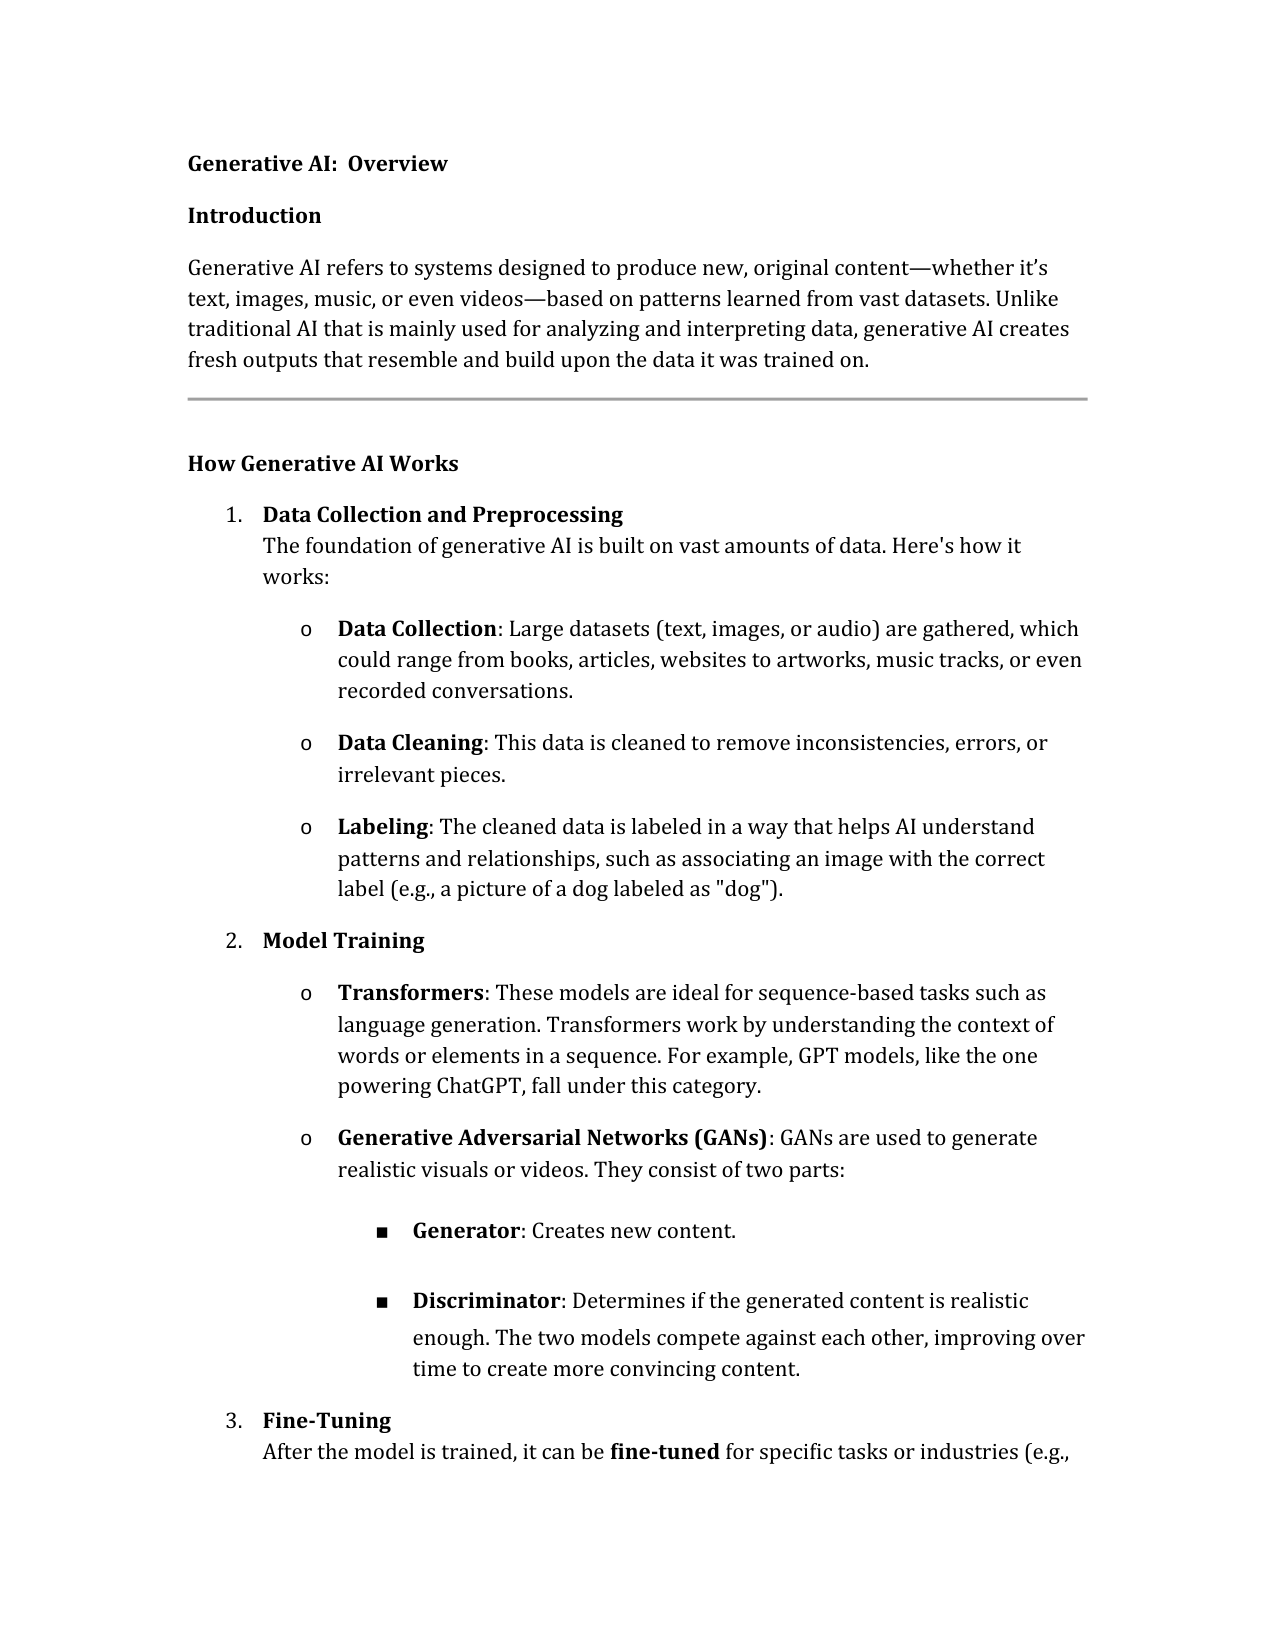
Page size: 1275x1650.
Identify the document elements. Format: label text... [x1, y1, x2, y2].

list Generative Adversarial Networks (GANs): GANs are used to generate realistic visuals or videos. They consist of two parts: [300, 1124, 1087, 1183]
list Data Collection: Large datasets (text, images, or audio) are gathered, which could range from books, articles, websites to artworks, music tracks, or even recorded conversations. [300, 614, 1087, 704]
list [225, 1406, 1087, 1464]
list Generator: Creates new content. [375, 1207, 1087, 1250]
list Data Collection and Preprocessing The foundation of generative AI is built on vast amounts of data. Here's how it works: [225, 501, 1087, 589]
list Labeling: The cleaned data is labeled in a way that helps AI understand patterns and relationships, such as associating an image with the correct label (e.g., a picture of a dog labeled as "dog"). [300, 812, 1087, 902]
list Data Cleaning: This data is cleaned to remove inconsistencies, errors, or irrelevant pieces. [300, 729, 1087, 787]
text Introduction [187, 202, 1087, 228]
list Model Training [225, 927, 1087, 954]
list Discriminator: Determines if the generated content is realistic enough. The two models compete against each other, improving over time to create more convincing content. [375, 1277, 1087, 1382]
text Generative AI refers to systems designed to produce new, original content—whether it’s text, images, music, or even videos—based on patterns learned from vast datasets. Unlike traditional AI that is mainly used for analyzing and interpreting data, generative AI creates fresh outputs that resemble and build upon the data it was trained on. [187, 253, 1087, 373]
text Generative AI: Overview [187, 150, 1087, 177]
text How Generative AI Works [187, 449, 1087, 476]
list Transformers: These models are ideal for sequence-based tasks such as language generation. Transformers work by understanding the context of words or elements in a sequence. For example, GPT models, like the one powering ChatGPT, fall under this category. [300, 978, 1087, 1099]
